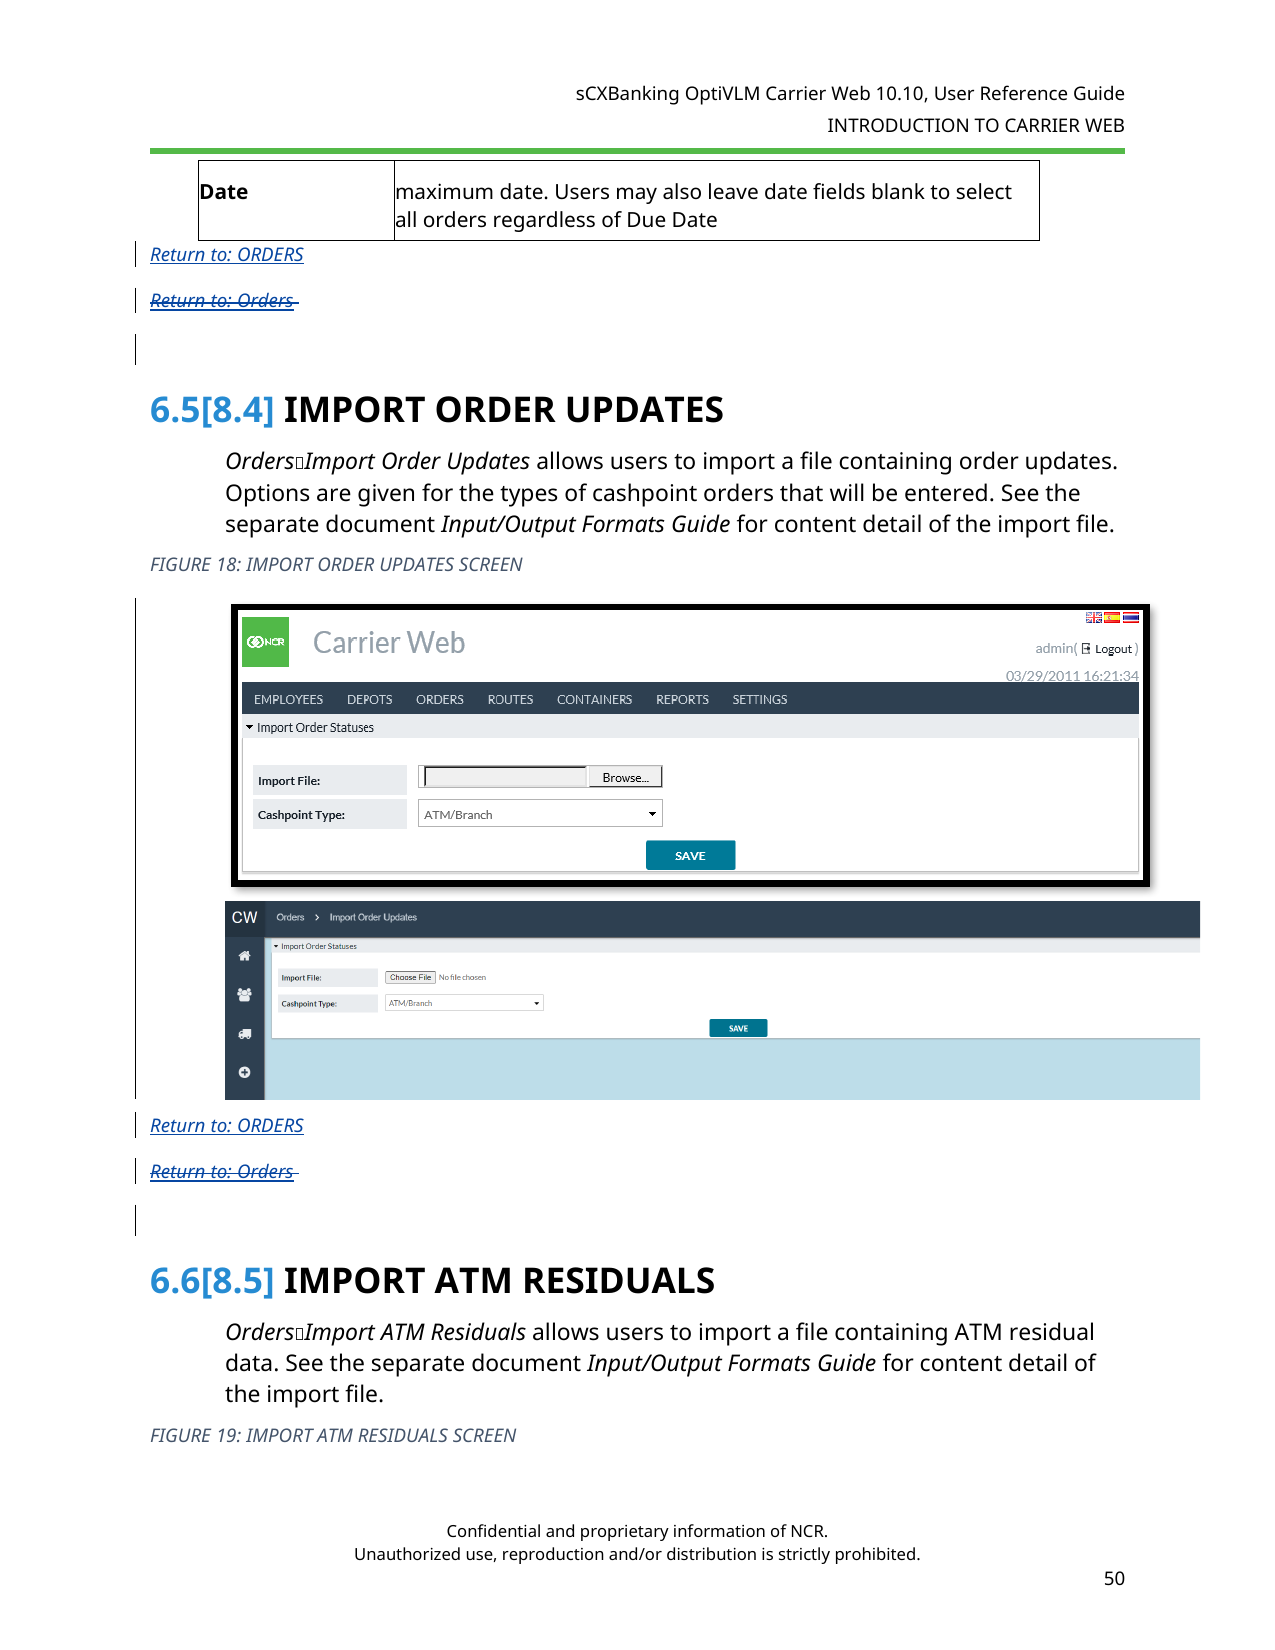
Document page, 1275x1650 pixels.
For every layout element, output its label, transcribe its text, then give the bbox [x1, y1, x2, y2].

text OrdersImport Order Updates allows users to import a file containing order updates. Options are given for the types of cashpoint orders that will be entered. See the separate document Input/Output Formats Guide for content detail of the import file. [225, 445, 1125, 539]
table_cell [395, 161, 1039, 240]
text FIGURE 19: IMPORT ATM RESIDUALS SCREEN [150, 1422, 1125, 1448]
text OrdersImport ATM Residuals allows users to import a file containing ATM residual data. See the separate document Input/Output Formats Guide for content detail of the import file. [225, 1316, 1125, 1409]
table_cell From/To Due Date [199, 161, 394, 240]
subtitle IMPORT ORDER UPDATES [150, 384, 1125, 433]
text FIGURE 18: IMPORT ORDER UPDATES SCREEN [150, 551, 1125, 577]
picture [225, 901, 1200, 1100]
subtitle IMPORT ATM RESIDUALS [150, 1255, 1125, 1303]
picture [238, 610, 1143, 880]
